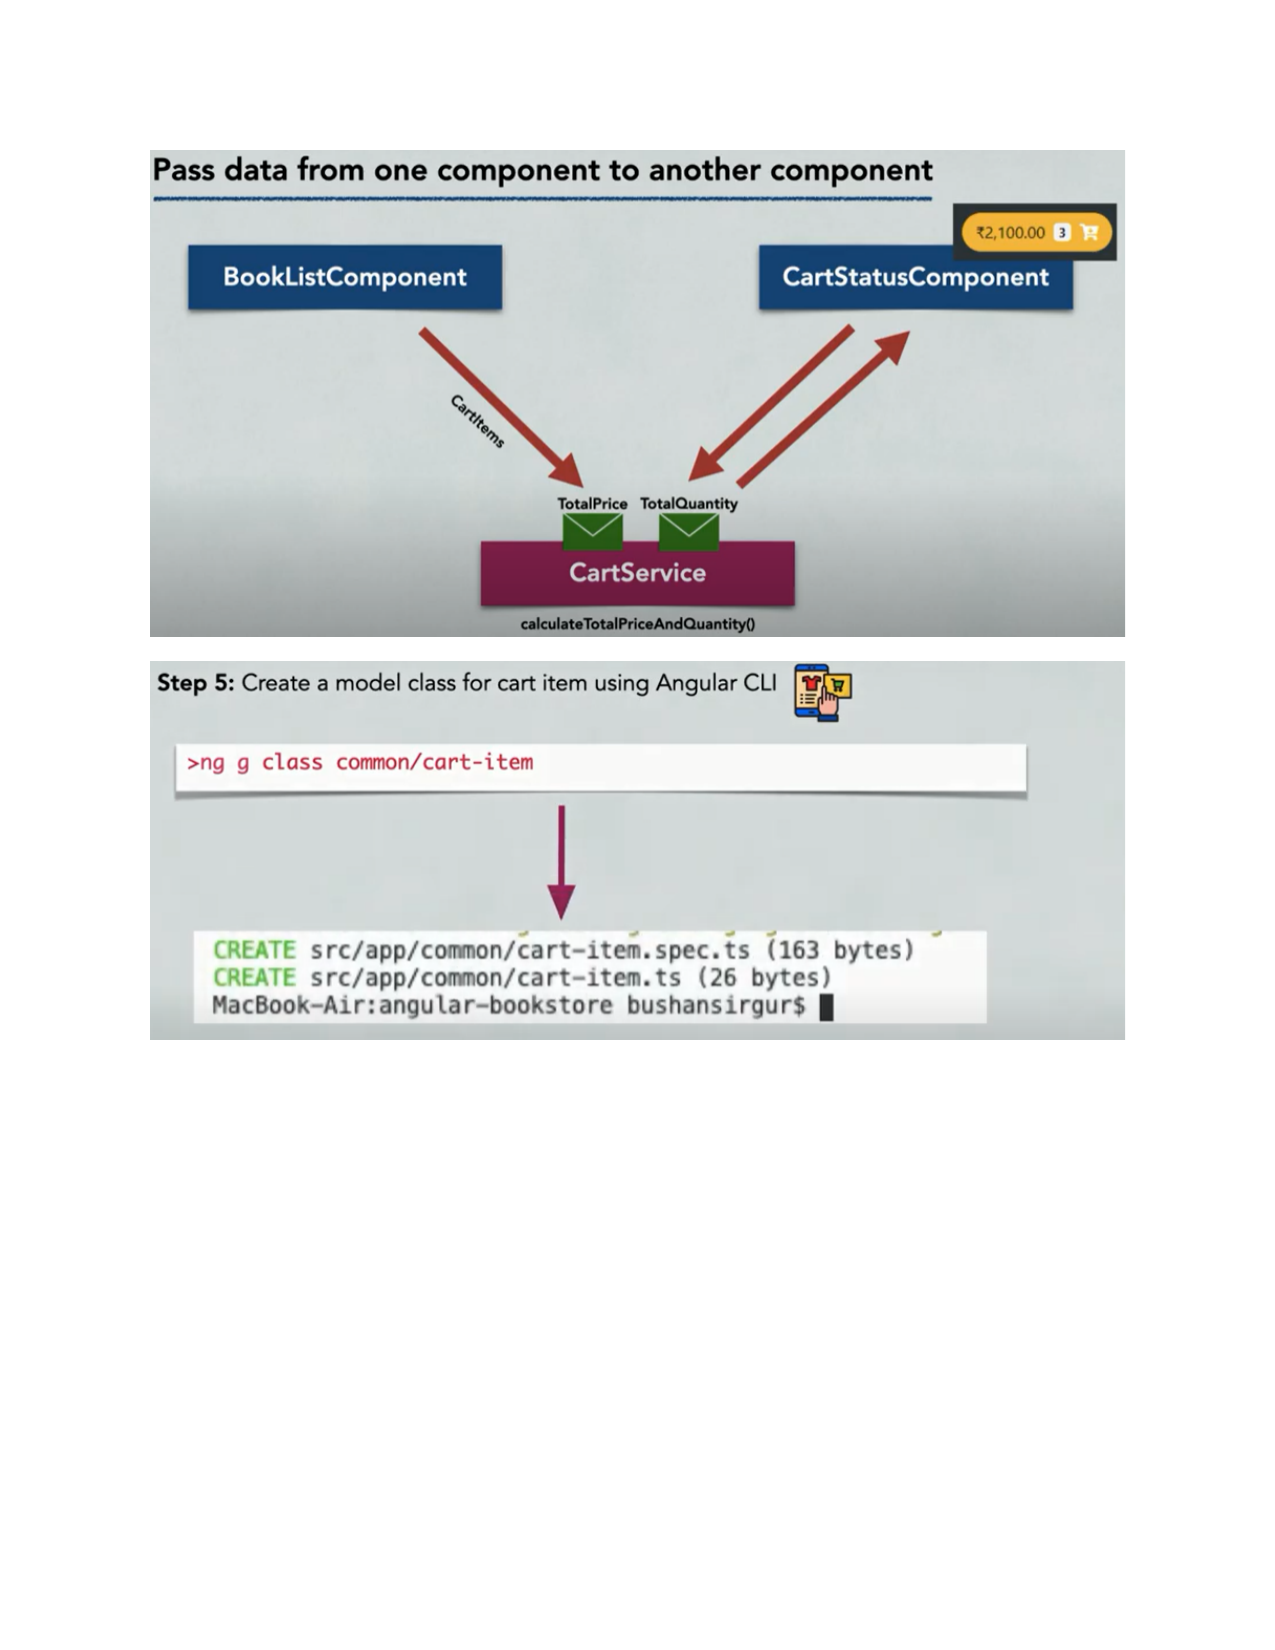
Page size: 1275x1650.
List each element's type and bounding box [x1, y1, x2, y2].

picture [150, 661, 1125, 1040]
picture [150, 150, 1125, 637]
